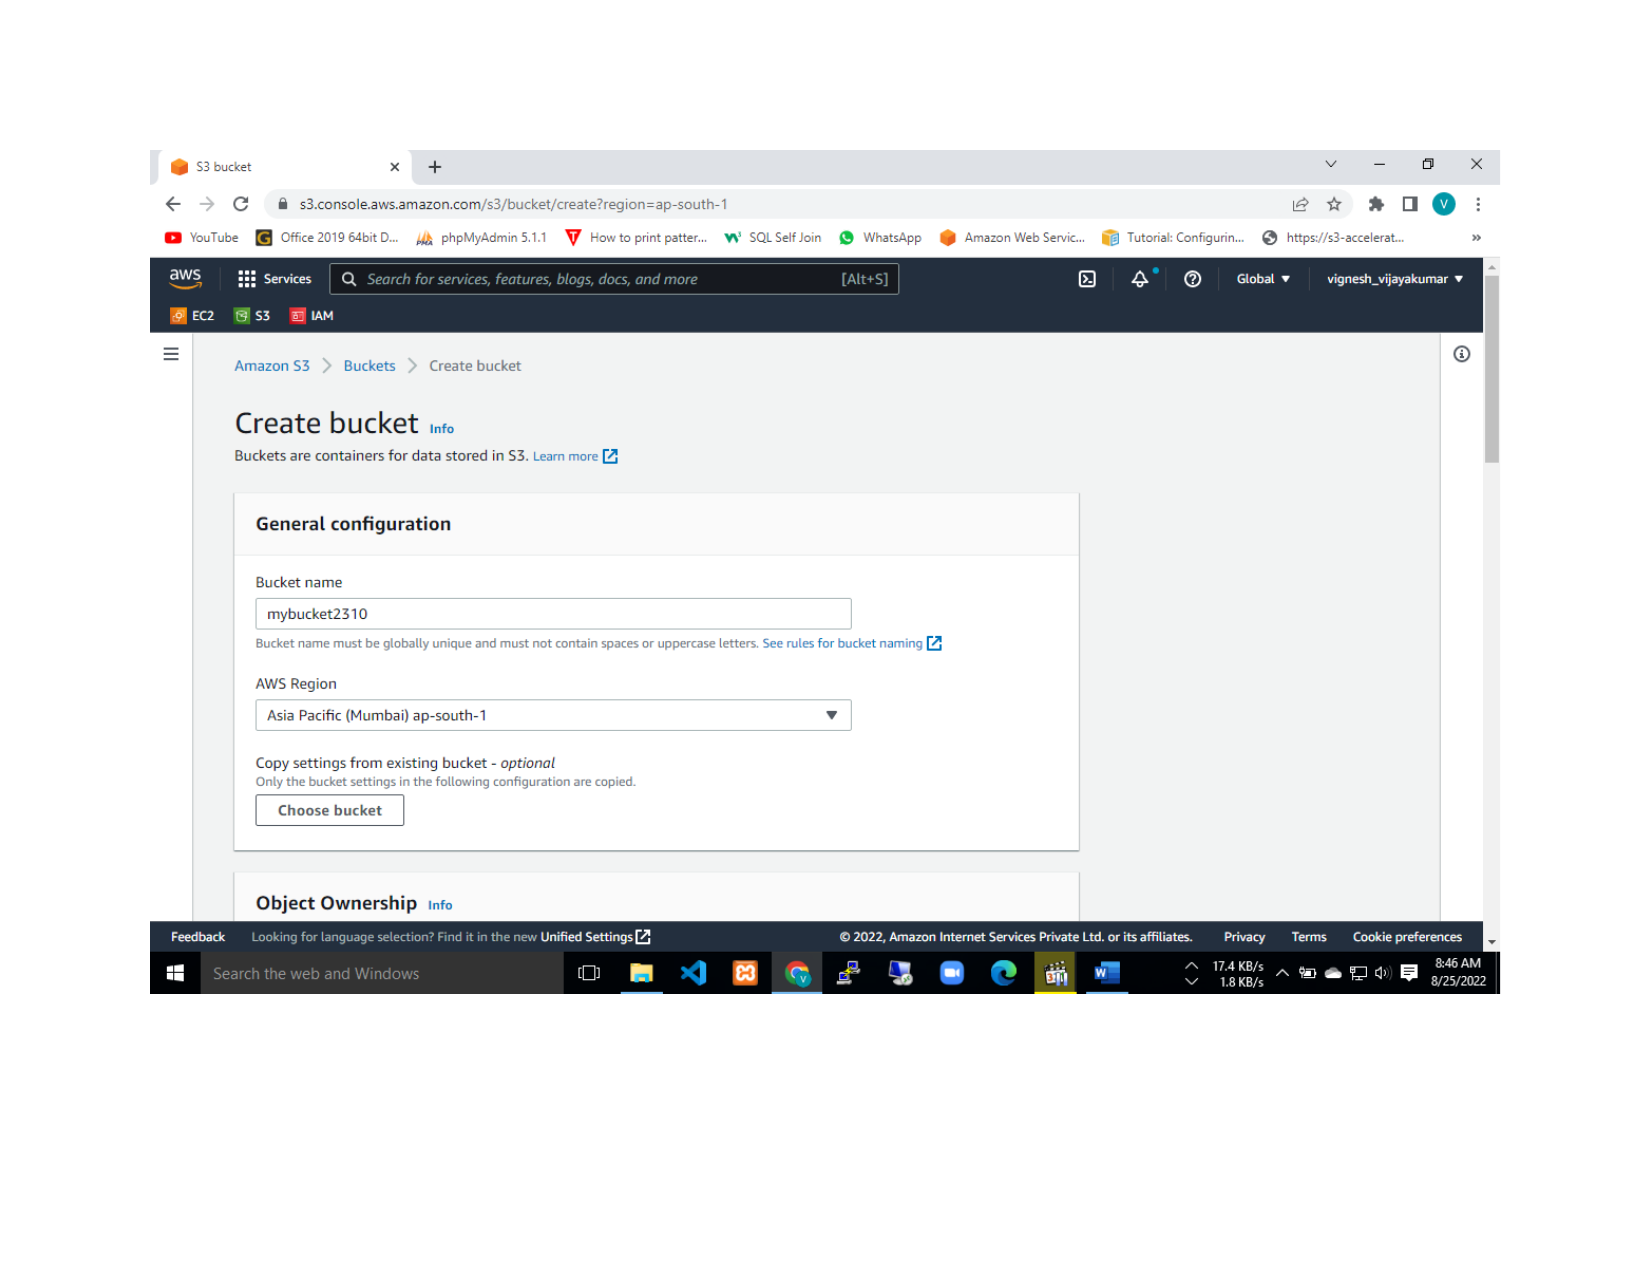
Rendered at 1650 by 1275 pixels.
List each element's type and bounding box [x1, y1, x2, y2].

picture [150, 150, 1500, 994]
